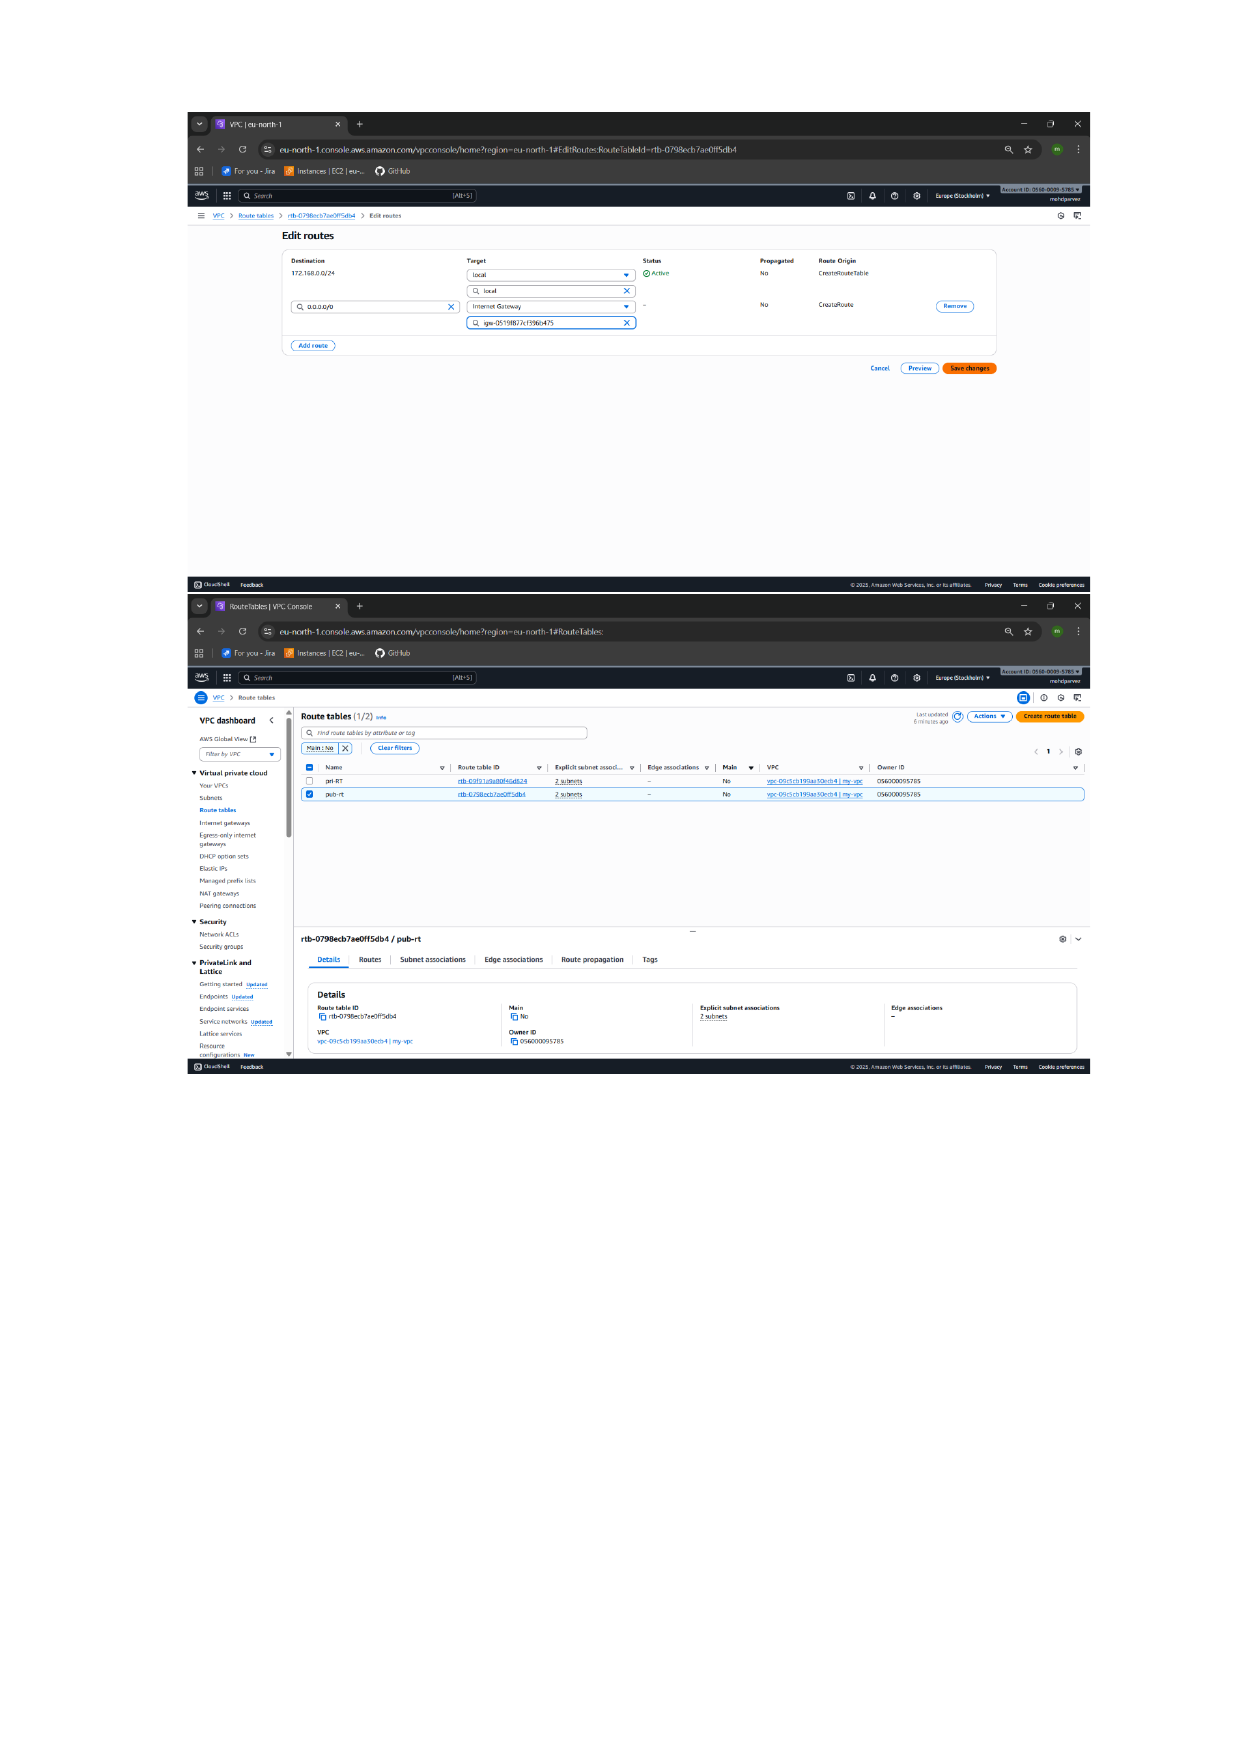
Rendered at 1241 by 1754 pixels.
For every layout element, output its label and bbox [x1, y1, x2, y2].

picture [187, 594, 1091, 1074]
picture [187, 112, 1091, 592]
